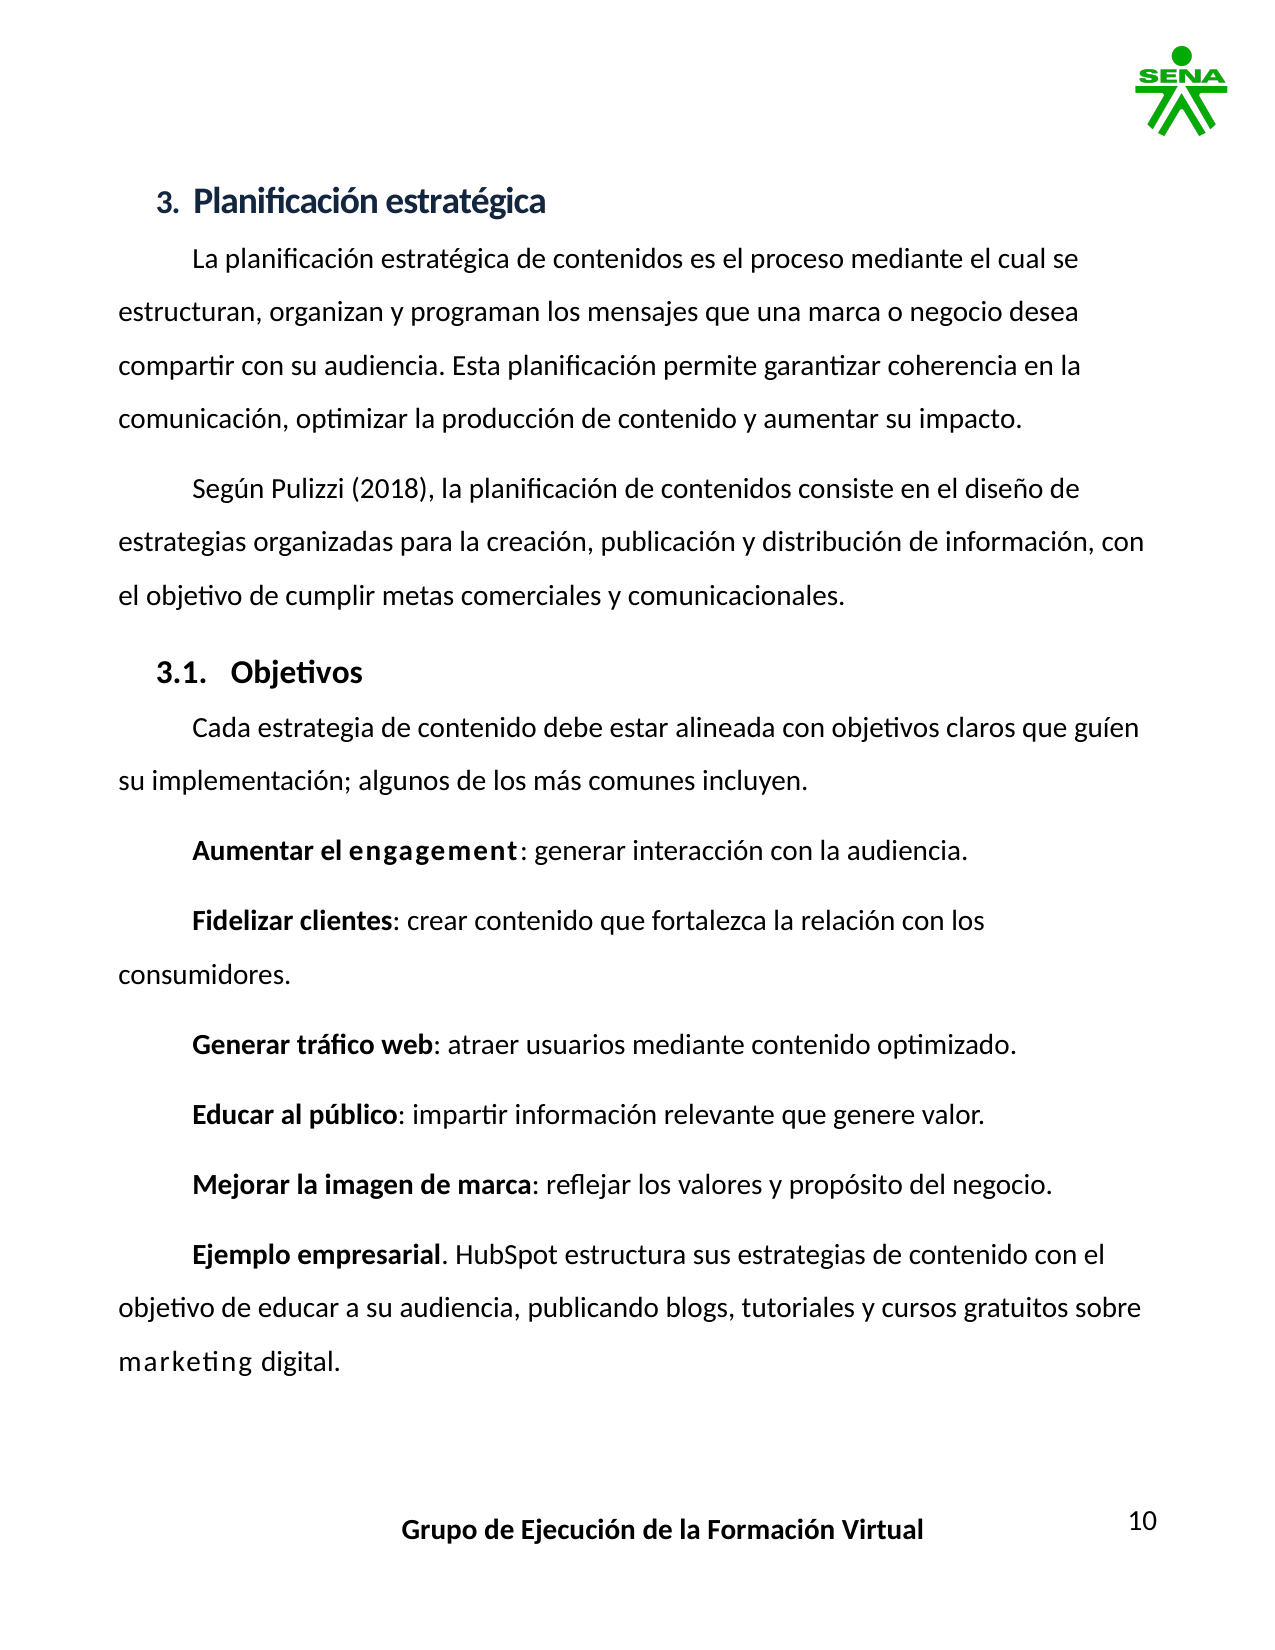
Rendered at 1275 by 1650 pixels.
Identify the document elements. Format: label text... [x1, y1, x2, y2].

text Fidelizar clientes: crear contenido que fortalezca la relación con los consumidores. [118, 902, 1157, 991]
text Mejorar la imagen de marca: reflejar los valores y propósito del negocio. [118, 1166, 1157, 1202]
subtitle Planificación estratégica [156, 177, 1157, 223]
text Según Pulizzi (2018), la planificación de contenidos consiste en el diseño de estrategias organizadas para la creación, publicación y distribución de información, con el objetivo de cumplir metas comerciales y comunicacionales. [118, 470, 1157, 613]
text Educar al público: impartir información relevante que genere valor. [118, 1096, 1157, 1132]
text La planificación estratégica de contenidos es el proceso mediante el cual se estructuran, organizan y programan los mensajes que una marca o negocio desea compartir con su audiencia. Esta planificación permite garantizar coherencia en la comunicación, optimizar la producción de contenido y aumentar su impacto. [118, 240, 1157, 436]
text Ejemplo empresarial. HubSpot estructura sus estrategias de contenido con el objetivo de educar a su audiencia, publicando blogs, tutoriales y cursos gratuitos sobre marketing digital. [118, 1236, 1157, 1379]
text Aumentar el engagement: generar interacción con la audiencia. [118, 832, 1157, 868]
text Generar tráfico web: atraer usuarios mediante contenido optimizado. [118, 1026, 1157, 1061]
subtitle Objetivos [156, 651, 1157, 692]
picture [1135, 46, 1228, 136]
text Cada estrategia de contenido debe estar alineada con objetivos claros que guíen su implementación; algunos de los más comunes incluyen. [118, 709, 1157, 798]
